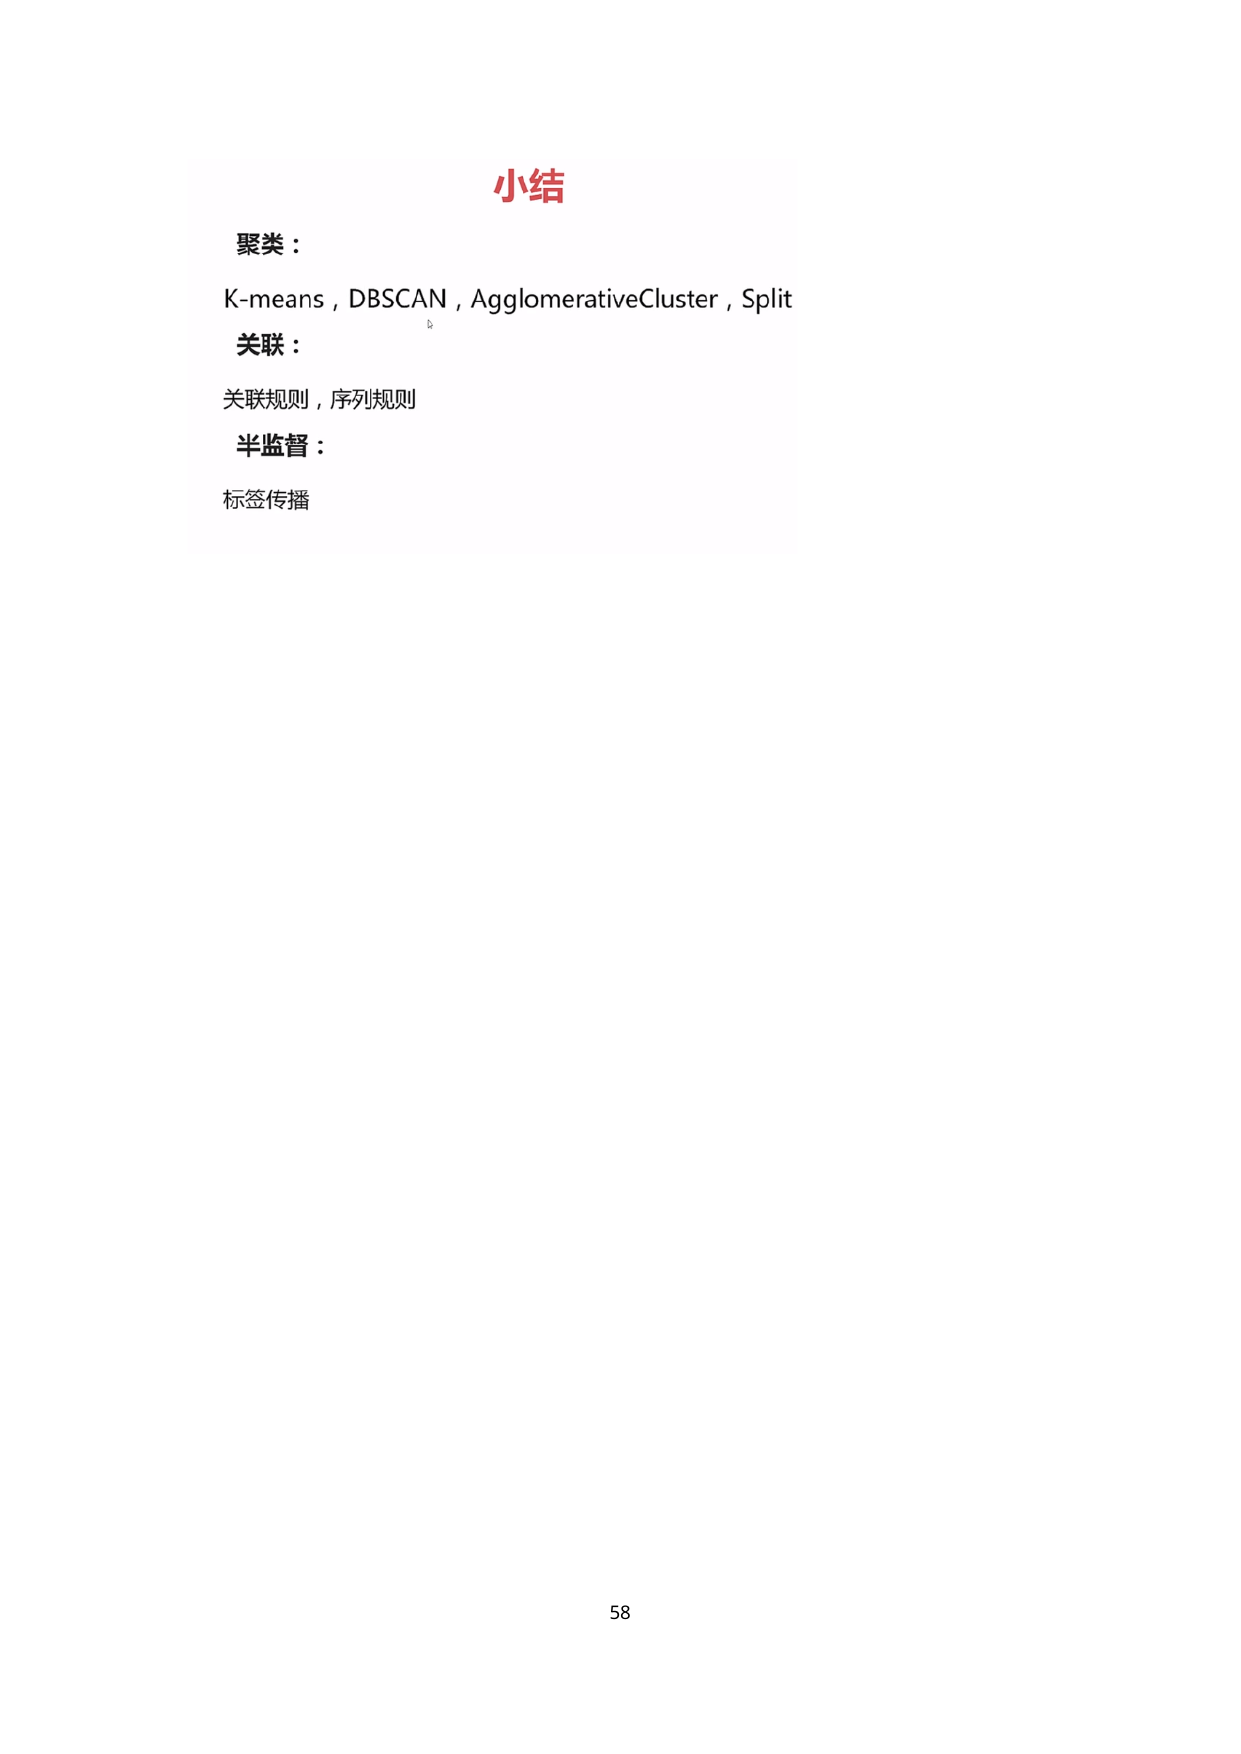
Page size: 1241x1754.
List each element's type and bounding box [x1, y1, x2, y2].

picture [187, 159, 798, 554]
